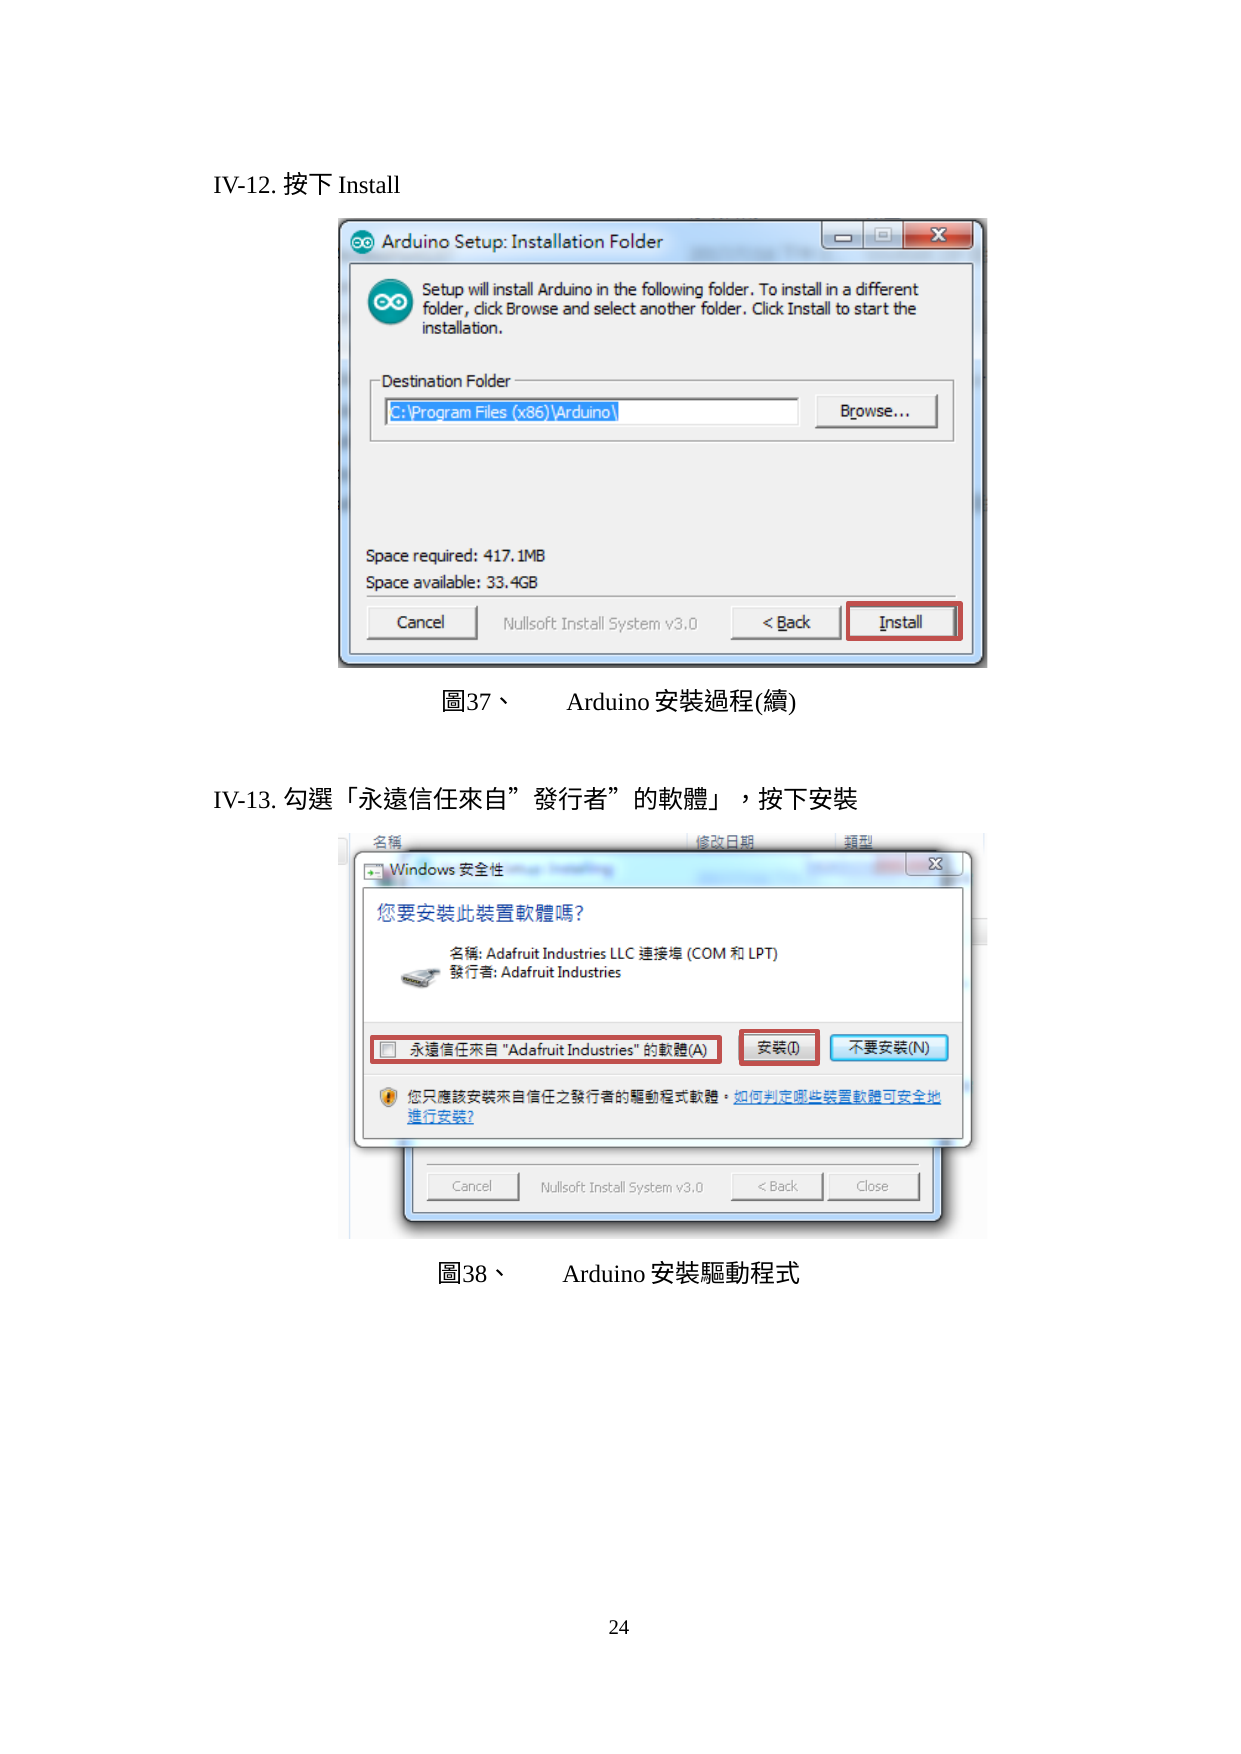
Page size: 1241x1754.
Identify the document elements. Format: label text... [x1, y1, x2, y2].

list IV-12. 按下Install [213, 164, 1044, 201]
text Arduino安裝過程(續) [194, 682, 1044, 718]
picture [338, 218, 988, 668]
text Arduino安裝驅動程式 [194, 1253, 1044, 1289]
list IV-13. 勾選「永遠信任來自”發行者”的軟體」，按下安裝 [213, 779, 1044, 815]
picture [338, 833, 988, 1239]
